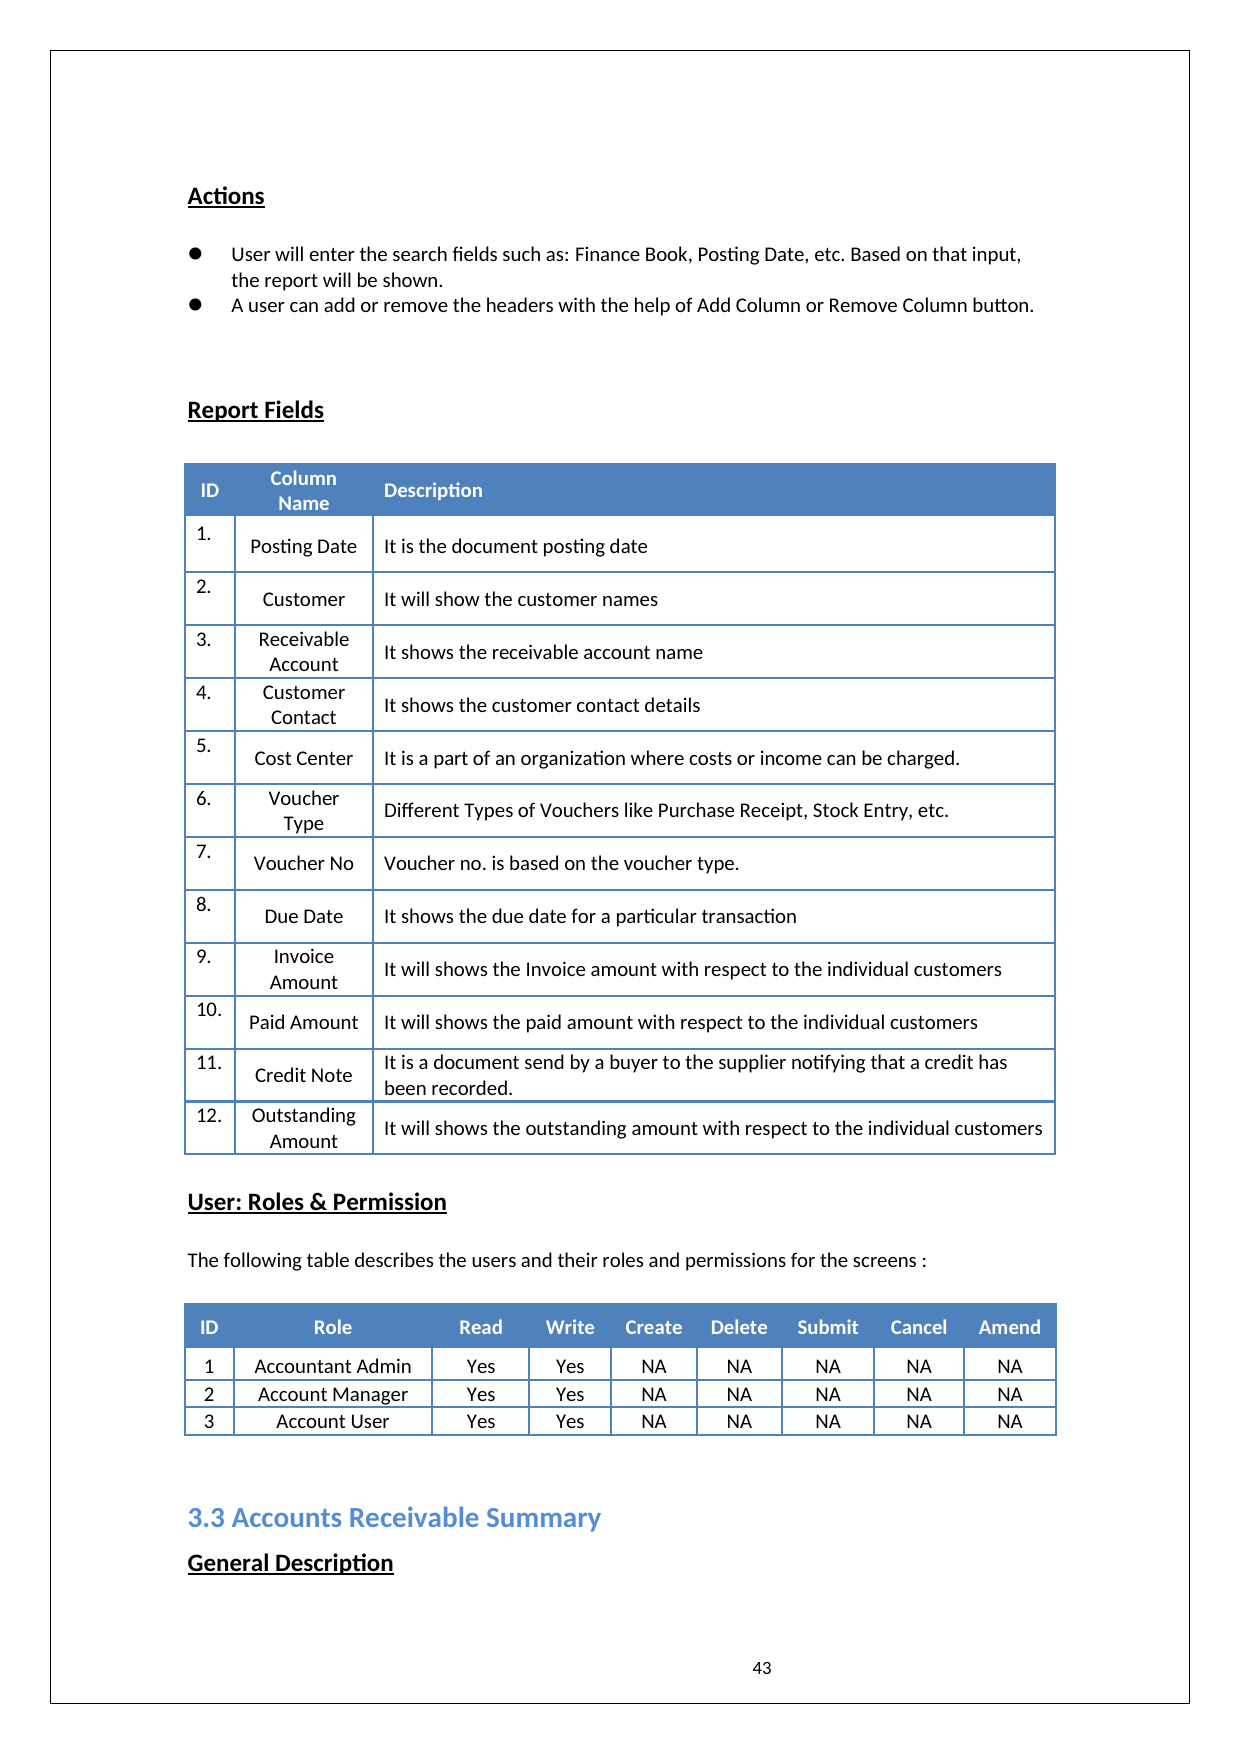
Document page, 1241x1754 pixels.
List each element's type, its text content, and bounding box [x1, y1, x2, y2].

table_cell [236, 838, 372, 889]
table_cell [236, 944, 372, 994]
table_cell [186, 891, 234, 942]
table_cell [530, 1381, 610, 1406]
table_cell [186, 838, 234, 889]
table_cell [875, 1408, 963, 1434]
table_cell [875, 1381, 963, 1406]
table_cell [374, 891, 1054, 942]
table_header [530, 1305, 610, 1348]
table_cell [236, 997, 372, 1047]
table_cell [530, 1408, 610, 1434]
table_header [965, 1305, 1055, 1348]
list The following table describes the users and their roles and permissions for the screens : [187, 1247, 1053, 1272]
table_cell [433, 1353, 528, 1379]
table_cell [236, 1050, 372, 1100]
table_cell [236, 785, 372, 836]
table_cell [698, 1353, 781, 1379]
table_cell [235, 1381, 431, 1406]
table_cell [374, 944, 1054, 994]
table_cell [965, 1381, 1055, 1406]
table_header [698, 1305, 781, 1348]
list User will enter the search fields such as: Finance Book, Posting Date, etc. Based on that input, the report will be shown. [187, 242, 1053, 292]
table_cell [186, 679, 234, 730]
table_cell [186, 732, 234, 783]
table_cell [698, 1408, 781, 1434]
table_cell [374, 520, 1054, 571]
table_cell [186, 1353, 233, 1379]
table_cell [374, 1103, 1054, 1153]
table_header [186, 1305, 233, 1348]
list A user can add or remove the headers with the help of Add Column or Remove Column button. [187, 292, 1053, 318]
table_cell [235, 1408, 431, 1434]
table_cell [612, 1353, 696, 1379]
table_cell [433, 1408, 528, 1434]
list Actions [187, 181, 1053, 211]
subtitle Accounts Receivable Summary [187, 1499, 1053, 1535]
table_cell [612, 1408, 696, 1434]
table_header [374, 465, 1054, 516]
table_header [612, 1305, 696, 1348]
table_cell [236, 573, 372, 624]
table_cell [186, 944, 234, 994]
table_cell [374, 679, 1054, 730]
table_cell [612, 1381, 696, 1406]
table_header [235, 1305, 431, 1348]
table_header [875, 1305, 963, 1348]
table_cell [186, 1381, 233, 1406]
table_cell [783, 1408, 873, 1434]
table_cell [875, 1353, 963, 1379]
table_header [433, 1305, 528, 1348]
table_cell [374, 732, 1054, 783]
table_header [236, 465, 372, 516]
list User: Roles & Permission [187, 1186, 1053, 1216]
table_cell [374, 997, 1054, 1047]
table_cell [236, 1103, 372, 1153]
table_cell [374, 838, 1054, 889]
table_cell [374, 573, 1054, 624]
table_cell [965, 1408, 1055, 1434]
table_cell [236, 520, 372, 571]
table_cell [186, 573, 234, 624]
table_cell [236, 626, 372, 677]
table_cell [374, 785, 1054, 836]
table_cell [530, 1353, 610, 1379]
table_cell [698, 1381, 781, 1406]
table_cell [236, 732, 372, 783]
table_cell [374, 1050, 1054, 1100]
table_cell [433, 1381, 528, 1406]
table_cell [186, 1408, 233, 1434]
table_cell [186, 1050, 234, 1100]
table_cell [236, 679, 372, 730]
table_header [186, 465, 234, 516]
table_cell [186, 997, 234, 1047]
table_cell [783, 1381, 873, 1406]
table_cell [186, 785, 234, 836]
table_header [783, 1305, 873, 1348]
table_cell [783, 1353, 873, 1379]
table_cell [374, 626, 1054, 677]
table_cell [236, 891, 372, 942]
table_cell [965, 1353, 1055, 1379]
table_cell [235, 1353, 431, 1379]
list Report Fields [187, 394, 1053, 424]
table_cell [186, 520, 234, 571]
list General Description [187, 1547, 1053, 1578]
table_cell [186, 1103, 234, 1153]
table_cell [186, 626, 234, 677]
